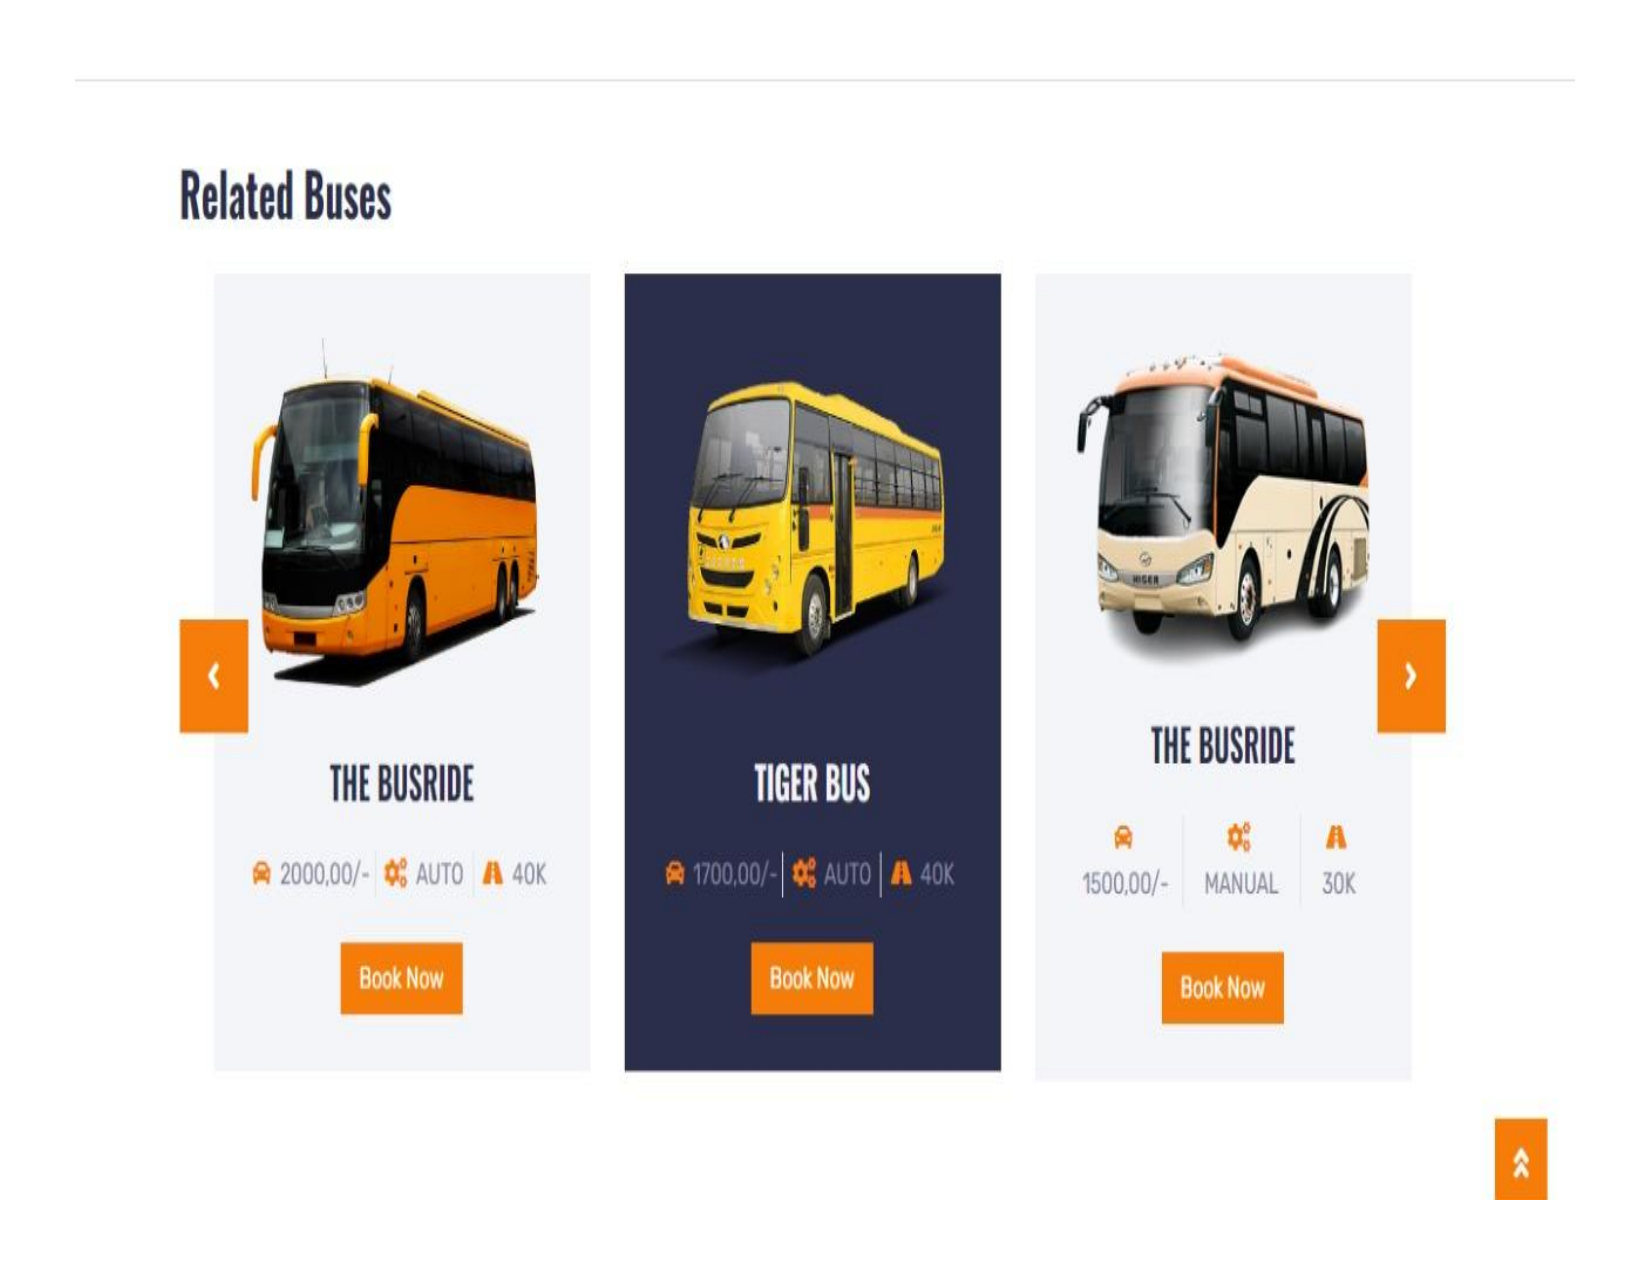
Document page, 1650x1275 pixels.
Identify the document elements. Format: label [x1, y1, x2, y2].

picture [75, 75, 1575, 1200]
